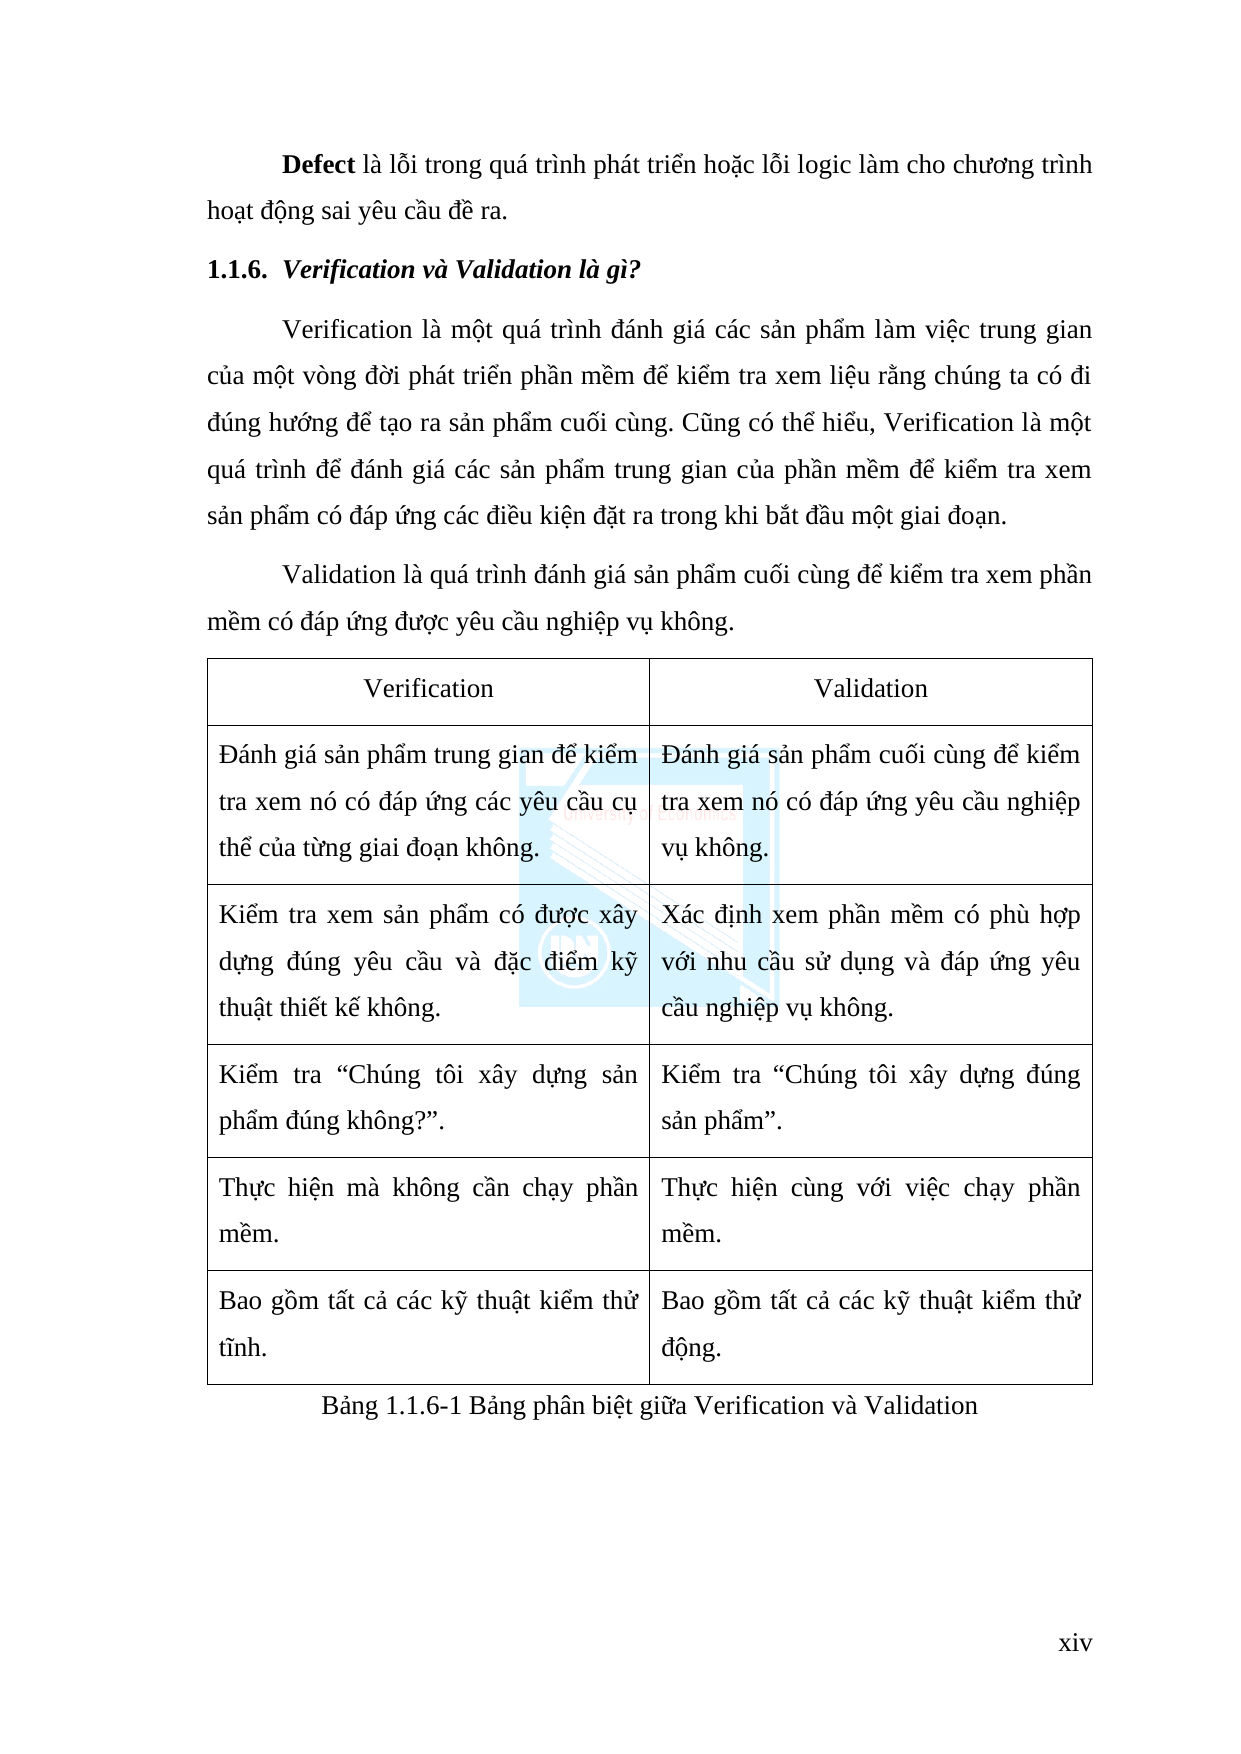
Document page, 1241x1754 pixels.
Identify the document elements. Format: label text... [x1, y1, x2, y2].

table_cell Xác định xem phần mềm có phù hợp với nhu cầu sử dụng và đáp ứng yêu cầu nghiệp vụ không. [650, 885, 1092, 1044]
table_cell Kiểm tra xem sản phẩm có được xây dựng đúng yêu cầu và đặc điểm kỹ thuật thiết kế không. [208, 885, 649, 1044]
table_cell Kiểm tra “Chúng tôi xây dựng sản phẩm đúng không?”. [208, 1045, 649, 1157]
table_cell Đánh giá sản phẩm trung gian để kiểm tra xem nó có đáp ứng các yêu cầu cụ thể của từng giai đoạn không. [208, 726, 649, 884]
text Validation là quá trình đánh giá sản phẩm cuối cùng để kiểm tra xem phần mềm có đáp ứng được yêu cầu nghiệp vụ không. [207, 558, 1092, 636]
text Defect là lỗi trong quá trình phát triển hoặc lỗi logic làm cho chương trình hoạt động sai yêu cầu đề ra. [207, 148, 1092, 226]
table_cell Thực hiện mà không cần chạy phần mềm. [208, 1158, 649, 1270]
table_cell Bao gồm tất cả các kỹ thuật kiểm thử tĩnh. [208, 1271, 649, 1383]
table_cell Đánh giá sản phẩm cuối cùng để kiểm tra xem nó có đáp ứng yêu cầu nghiệp vụ không. [650, 726, 1092, 884]
text Bảng 1.1.6-1 Bảng phân biệt giữa Verification và Validation [207, 1389, 1092, 1420]
table_cell Bao gồm tất cả các kỹ thuật kiểm thử động. [650, 1271, 1092, 1383]
table_cell Kiểm tra “Chúng tôi xây dựng đúng sản phẩm”. [650, 1045, 1092, 1157]
table_header Validation [650, 659, 1092, 724]
subtitle Verification và Validation là gì? [207, 253, 1092, 285]
table_cell Thực hiện cùng với việc chạy phần mềm. [650, 1158, 1092, 1270]
text Verification là một quá trình đánh giá các sản phẩm làm việc trung gian của một vòng đời phát triển phần mềm để kiểm tra xem liệu rằng chúng ta có đi đúng hướng để tạo ra sản phẩm cuối cùng. Cũng có thể hiểu, Verification là một quá trình để đánh giá các sản phẩm trung gian của phần mềm để kiểm tra xem sản phẩm có đáp ứng các điều kiện đặt ra trong khi bắt đầu một giai đoạn. [207, 313, 1092, 531]
table_header Verification [208, 659, 649, 724]
